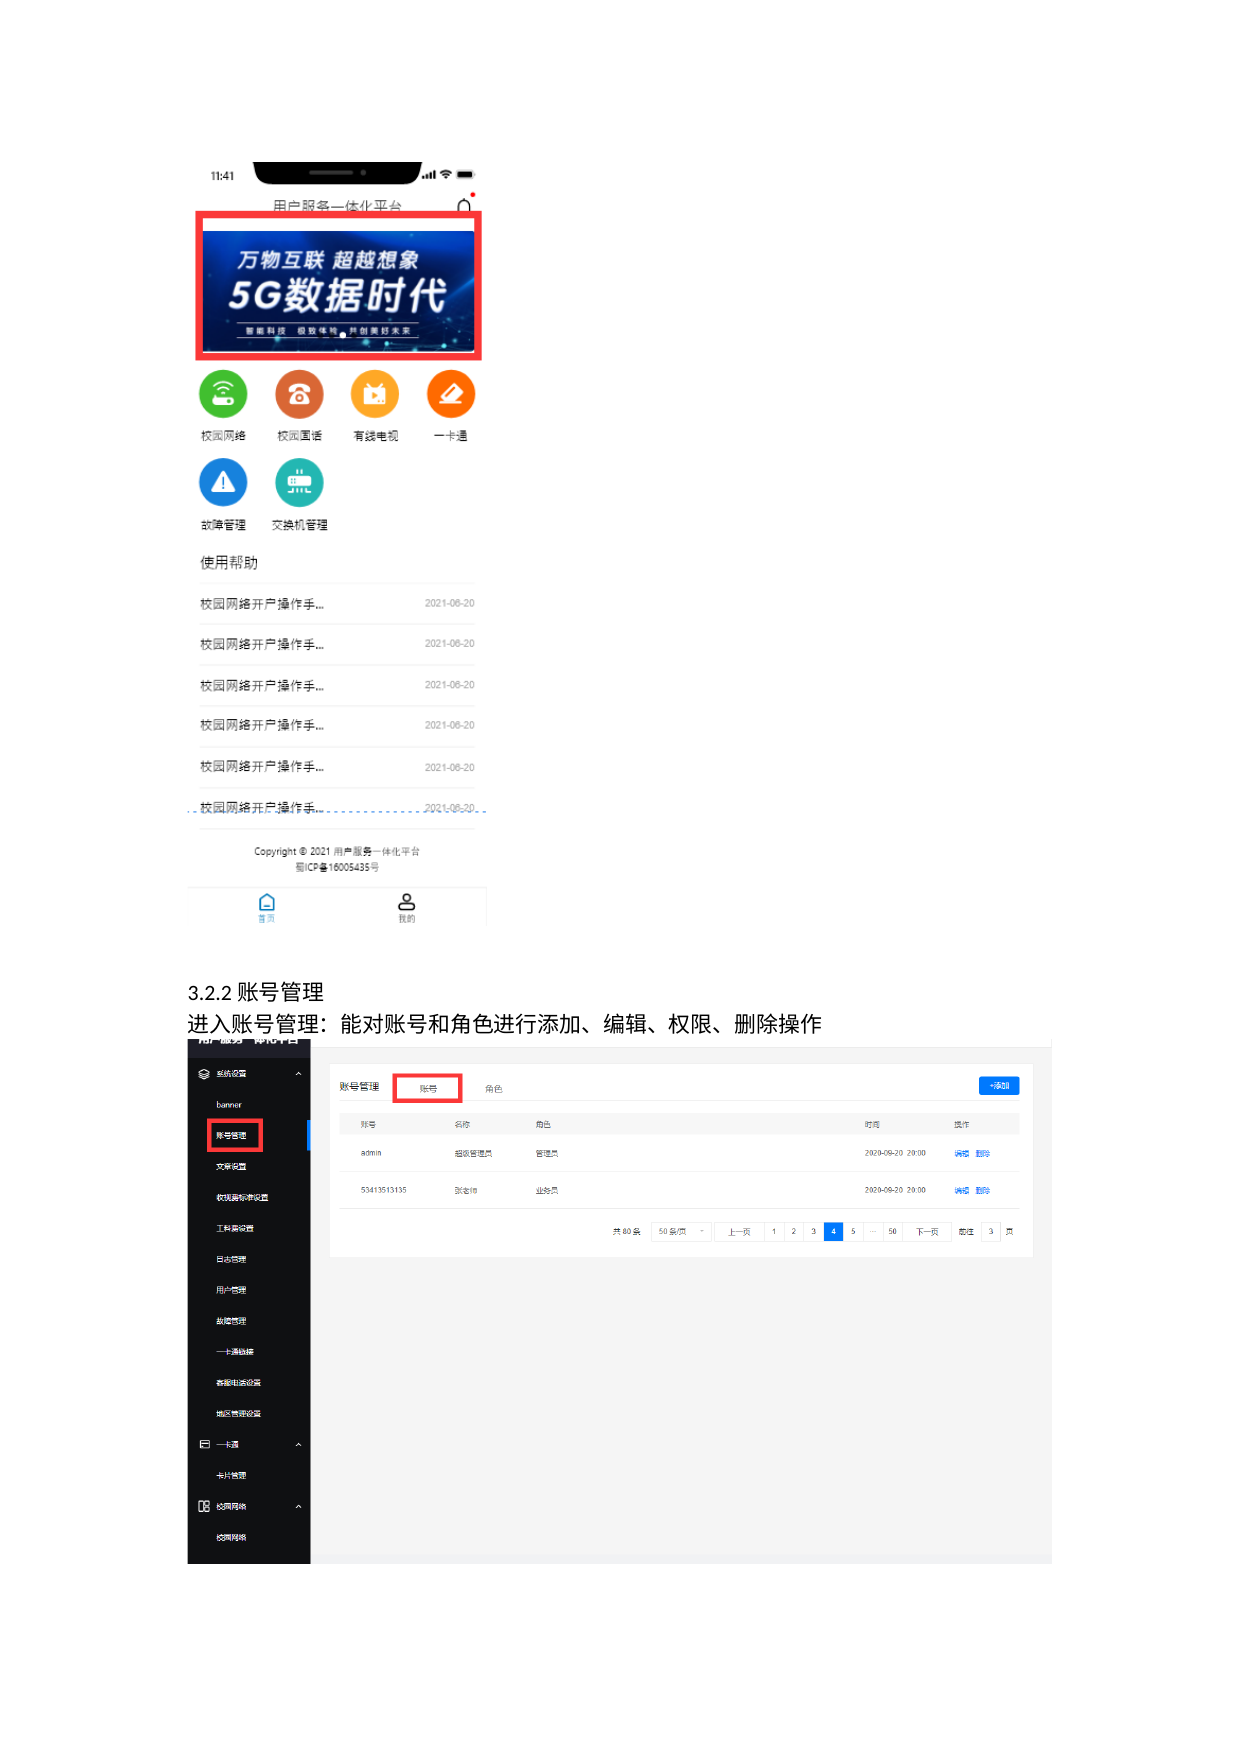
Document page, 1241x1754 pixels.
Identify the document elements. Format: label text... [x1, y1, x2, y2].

picture [187, 162, 487, 926]
text 3.2.2 账号管理 [187, 974, 1053, 1007]
list 进入账号管理：能对账号和角色进行添加、编辑、权限、删除操作 [187, 1007, 1053, 1039]
picture [187, 1039, 1053, 1564]
